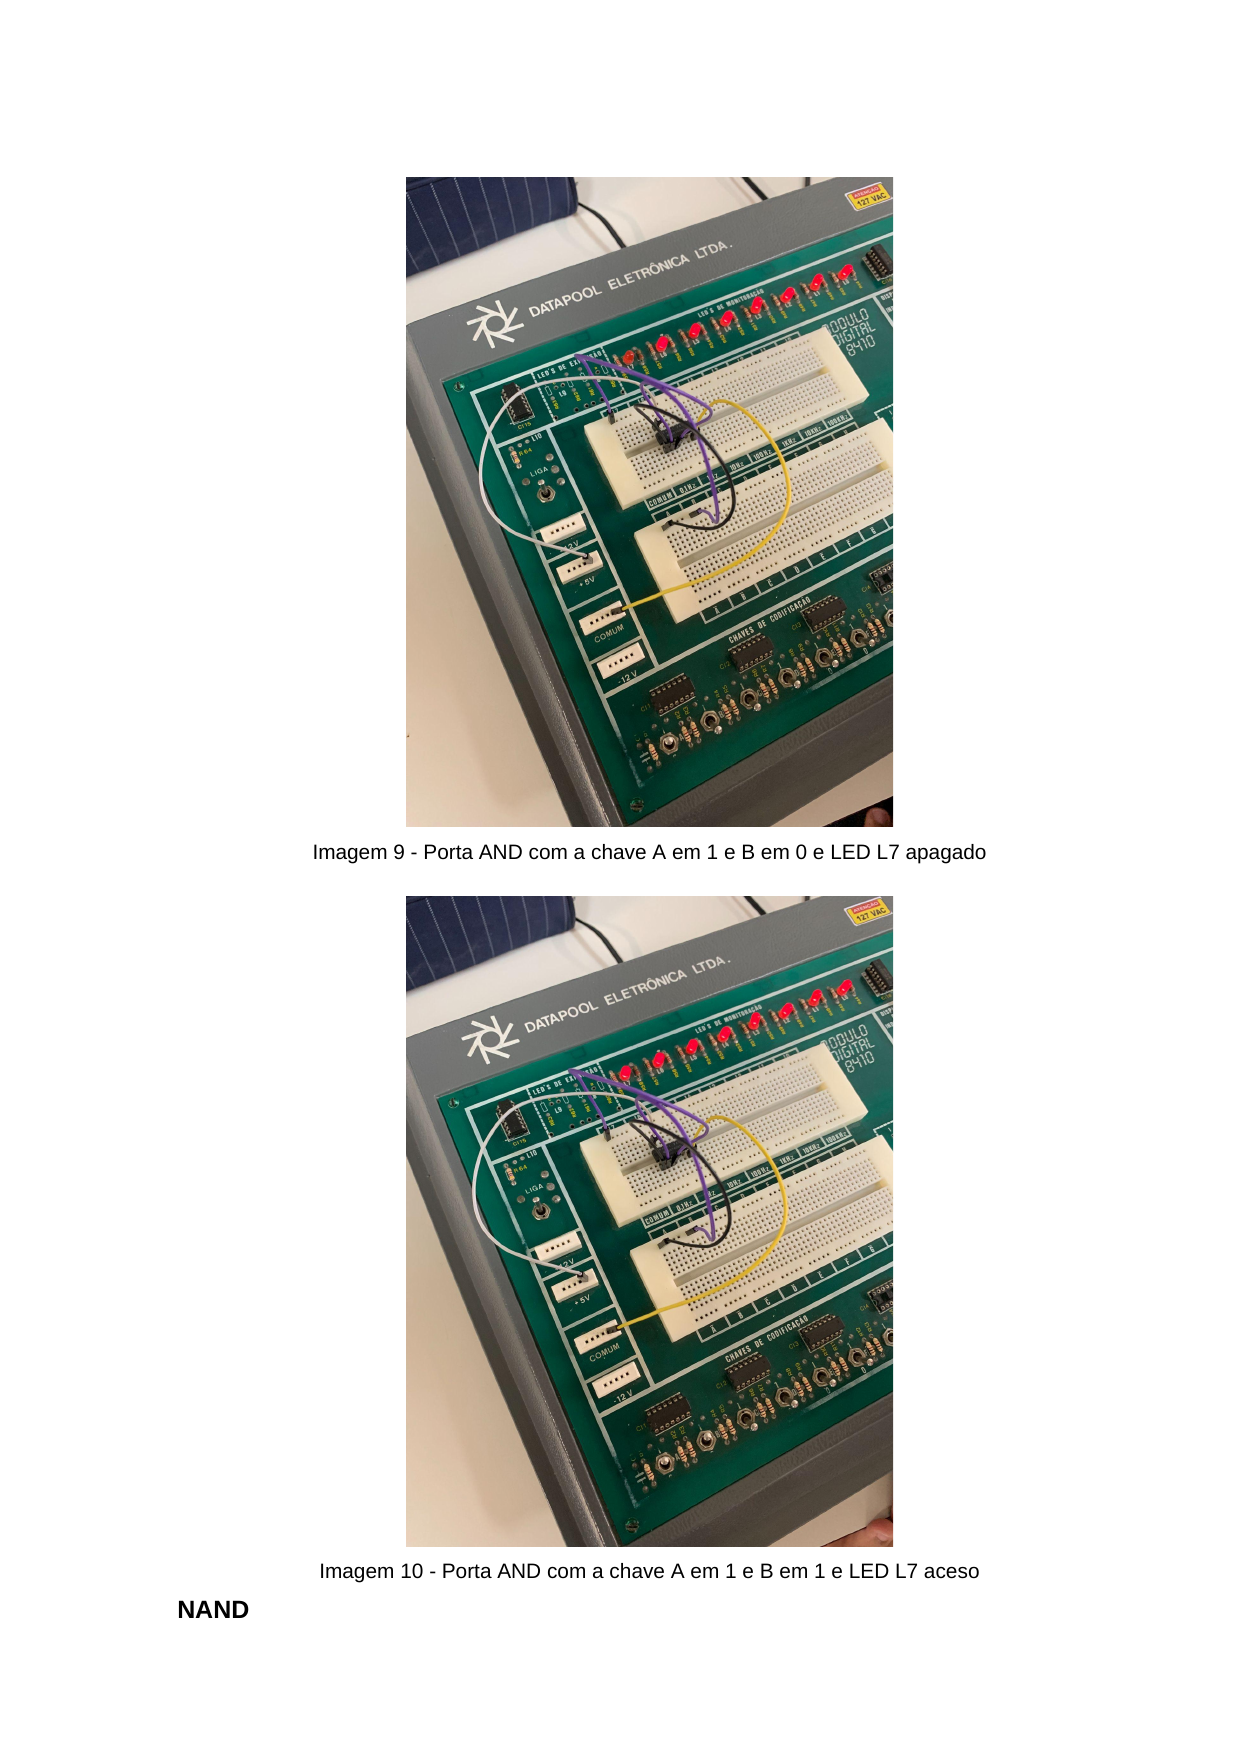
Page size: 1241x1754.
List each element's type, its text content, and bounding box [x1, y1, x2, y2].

text Imagem 10 - Porta AND com a chave A em 1 e B em 1 e LED L7 aceso [177, 1559, 1122, 1583]
picture [406, 896, 894, 1547]
text NAND [177, 1595, 1122, 1624]
text Imagem 9 - Porta AND com a chave A em 1 e B em 0 e LED L7 apagado [177, 840, 1122, 864]
picture [406, 177, 894, 827]
